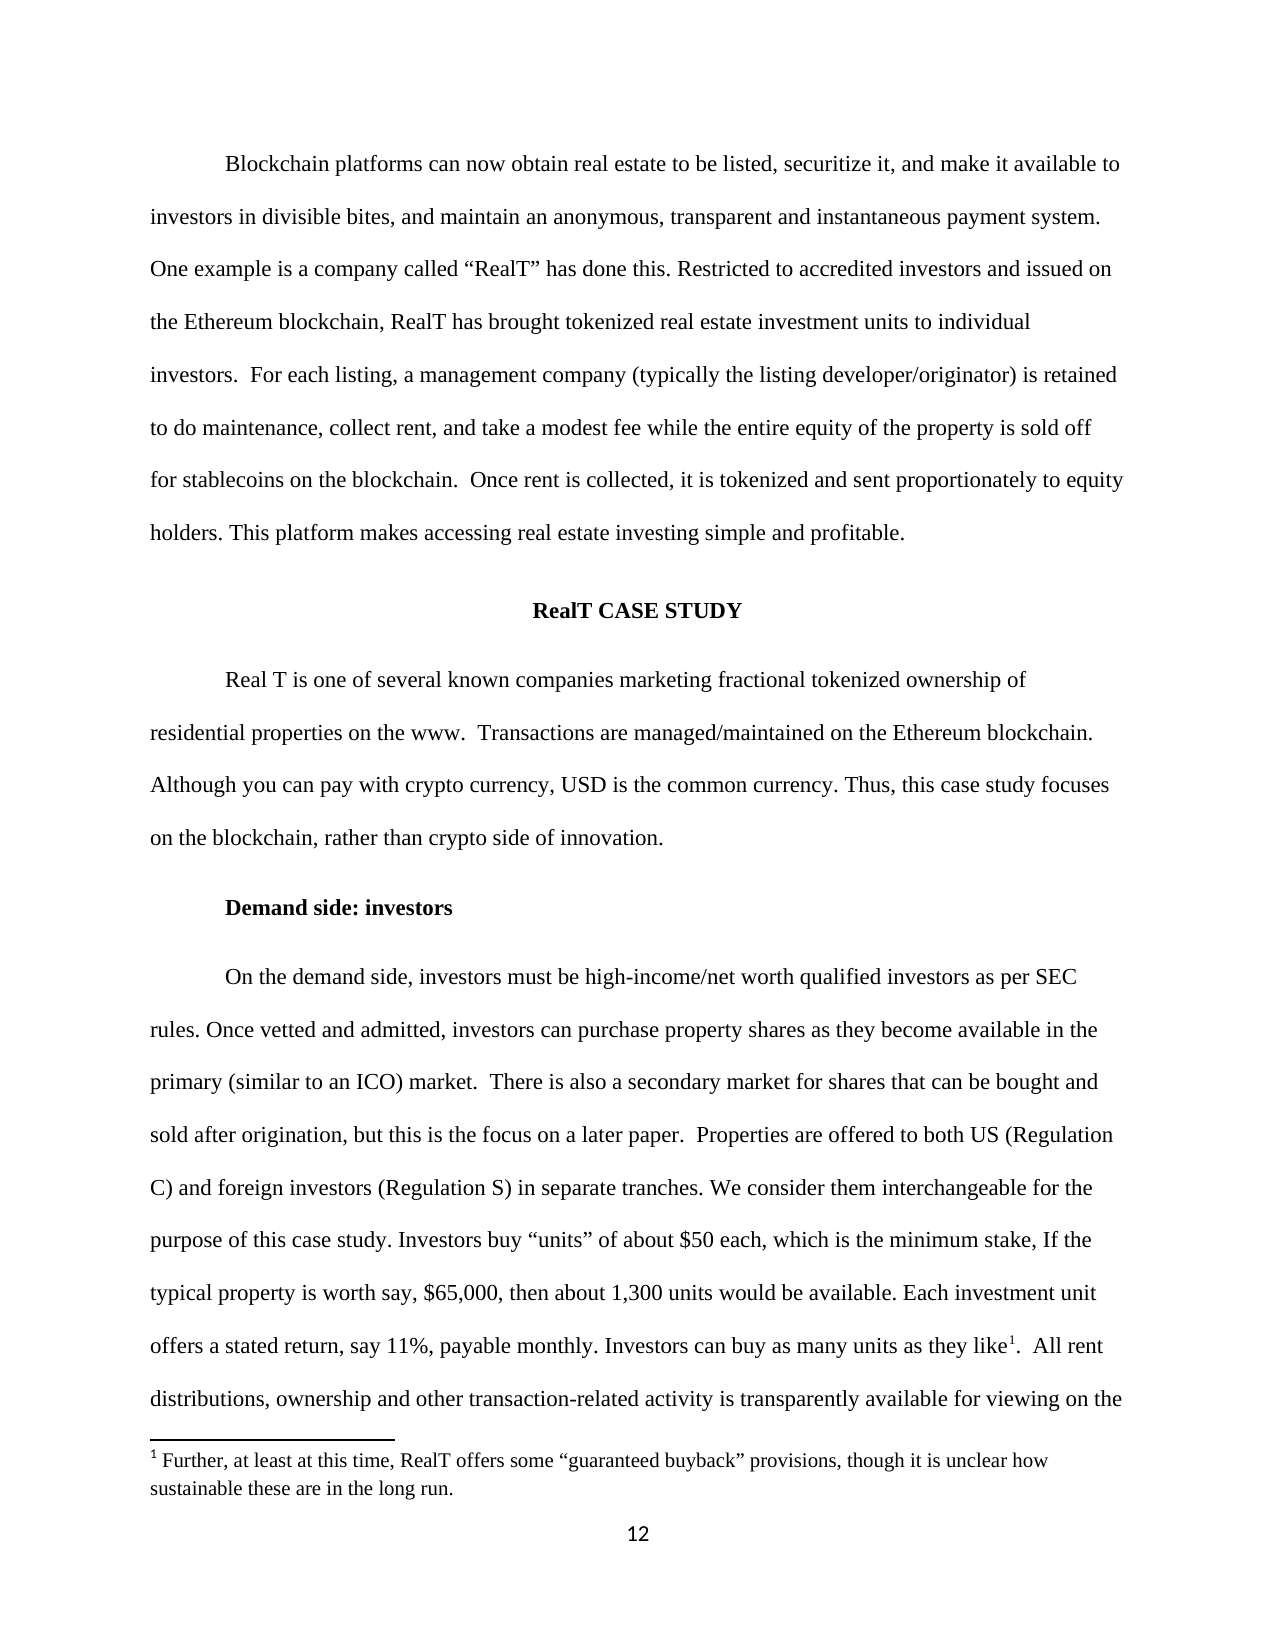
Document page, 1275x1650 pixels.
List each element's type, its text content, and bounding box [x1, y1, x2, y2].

text Blockchain platforms can now obtain real estate to be listed, securitize it, and make it available to investors in divisible bites, and maintain an anonymous, transparent and instantaneous payment system. One example is a company called “RealT” has done this. Restricted to accredited investors and issued on the Ethereum blockchain, RealT has brought tokenized real estate investment units to individual investors. For each listing, a management company (typically the listing developer/originator) is retained to do maintenance, collect rent, and take a modest fee while the entire equity of the property is sold off for stablecoins on the blockchain. Once rent is collected, it is tokenized and sent proportionately to equity holders. This platform makes accessing real estate investing simple and profitable. [150, 150, 1125, 545]
text RealT CASE STUDY [150, 597, 1125, 623]
text Demand side: investors [150, 893, 1125, 920]
text Real T is one of several known companies marketing fractional tokenized ownership of residential properties on the www. Transactions are managed/maintained on the Ethereum blockchain. Although you can pay with crypto currency, USD is the common currency. Thus, this case study focuses on the blockchain, rather than crypto side of innovation. [150, 666, 1125, 851]
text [150, 963, 1125, 1411]
